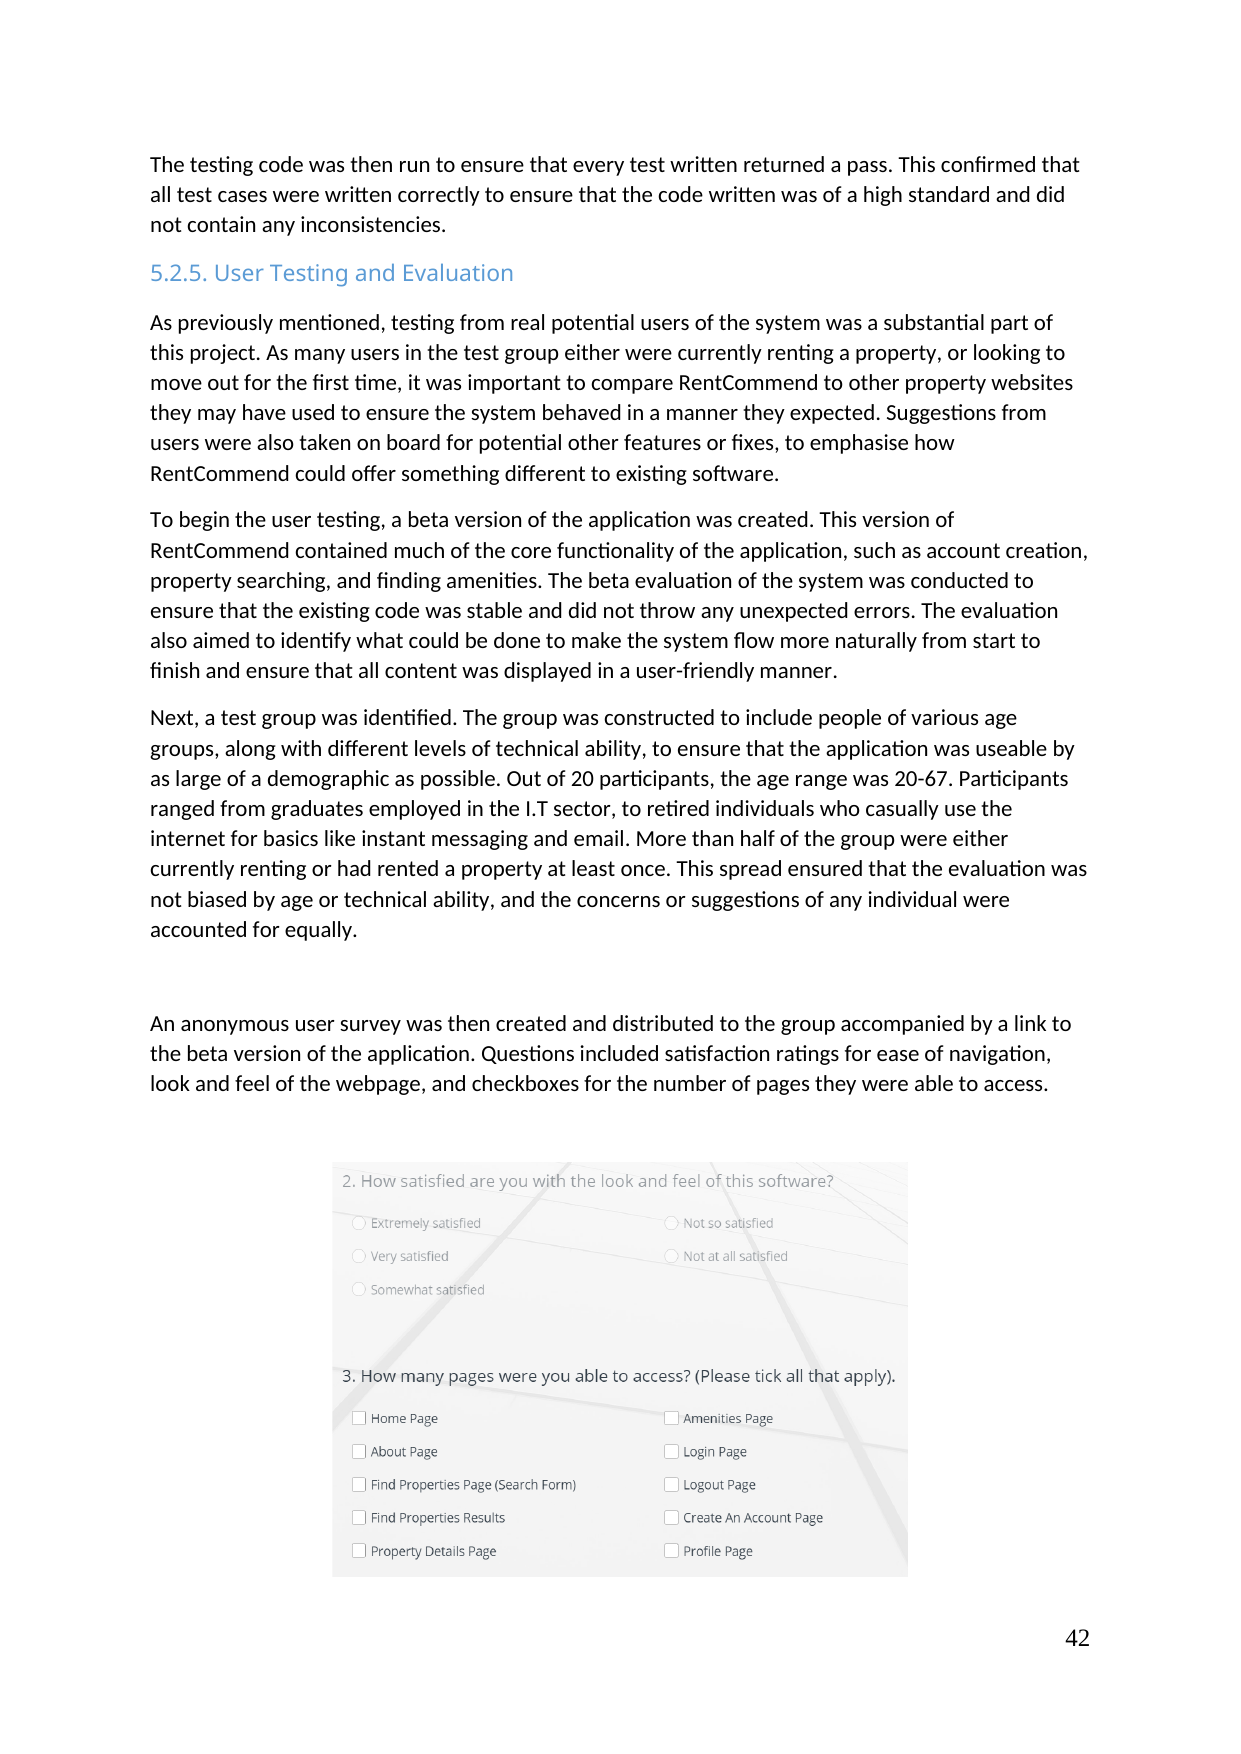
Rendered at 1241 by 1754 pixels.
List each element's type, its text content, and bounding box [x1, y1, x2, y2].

text 5.2.5. User Testing and Evaluation [150, 257, 1090, 288]
text Next, a test group was identified. The group was constructed to include people of various age groups, along with different levels of technical ability, to ensure that the application was useable by as large of a demographic as possible. Out of 20 participants, the age range was 20-67. Participants ranged from graduates employed in the I.T sector, to retired individuals who casually use the internet for basics like instant messaging and email. More than half of the group were either currently renting or had rented a property at least once. This spread ensured that the evaluation was not biased by age or technical ability, and the concerns or suggestions of any individual were accounted for equally. [150, 703, 1090, 943]
text The testing code was then run to ensure that every test written returned a pass. This confirmed that all test cases were written correctly to ensure that the code written was of a high standard and did not contain any inconsistencies. [150, 150, 1090, 238]
text As previously mentioned, testing from real potential users of the system was a substantial part of this project. As many users in the test group either were currently renting a property, or looking to move out for the first time, it was important to compare RentCommend to other property websites they may have used to ensure the system behaved in a manner they expected. Suggestions from users were also taken on board for potential other features or fixes, to emphasise how RentCommend could offer something different to existing software. [150, 308, 1090, 487]
text To begin the user testing, a beta version of the application was created. This version of RentCommend contained much of the core functionality of the application, such as account creation, property searching, and finding amenities. The beta evaluation of the system was conducted to ensure that the existing code was stable and did not throw any unexpected errors. The evaluation also aimed to identify what could be done to make the system flow more naturally from start to finish and ensure that all content was displayed in a user-friendly manner. [150, 506, 1090, 685]
picture [332, 1162, 908, 1577]
text An anonymous user survey was then created and distributed to the group accompanied by a link to the beta version of the application. Questions included satisfaction ratings for ease of navigation, look and feel of the webpage, and checkboxes for the number of pages they were able to access. [150, 1009, 1090, 1097]
